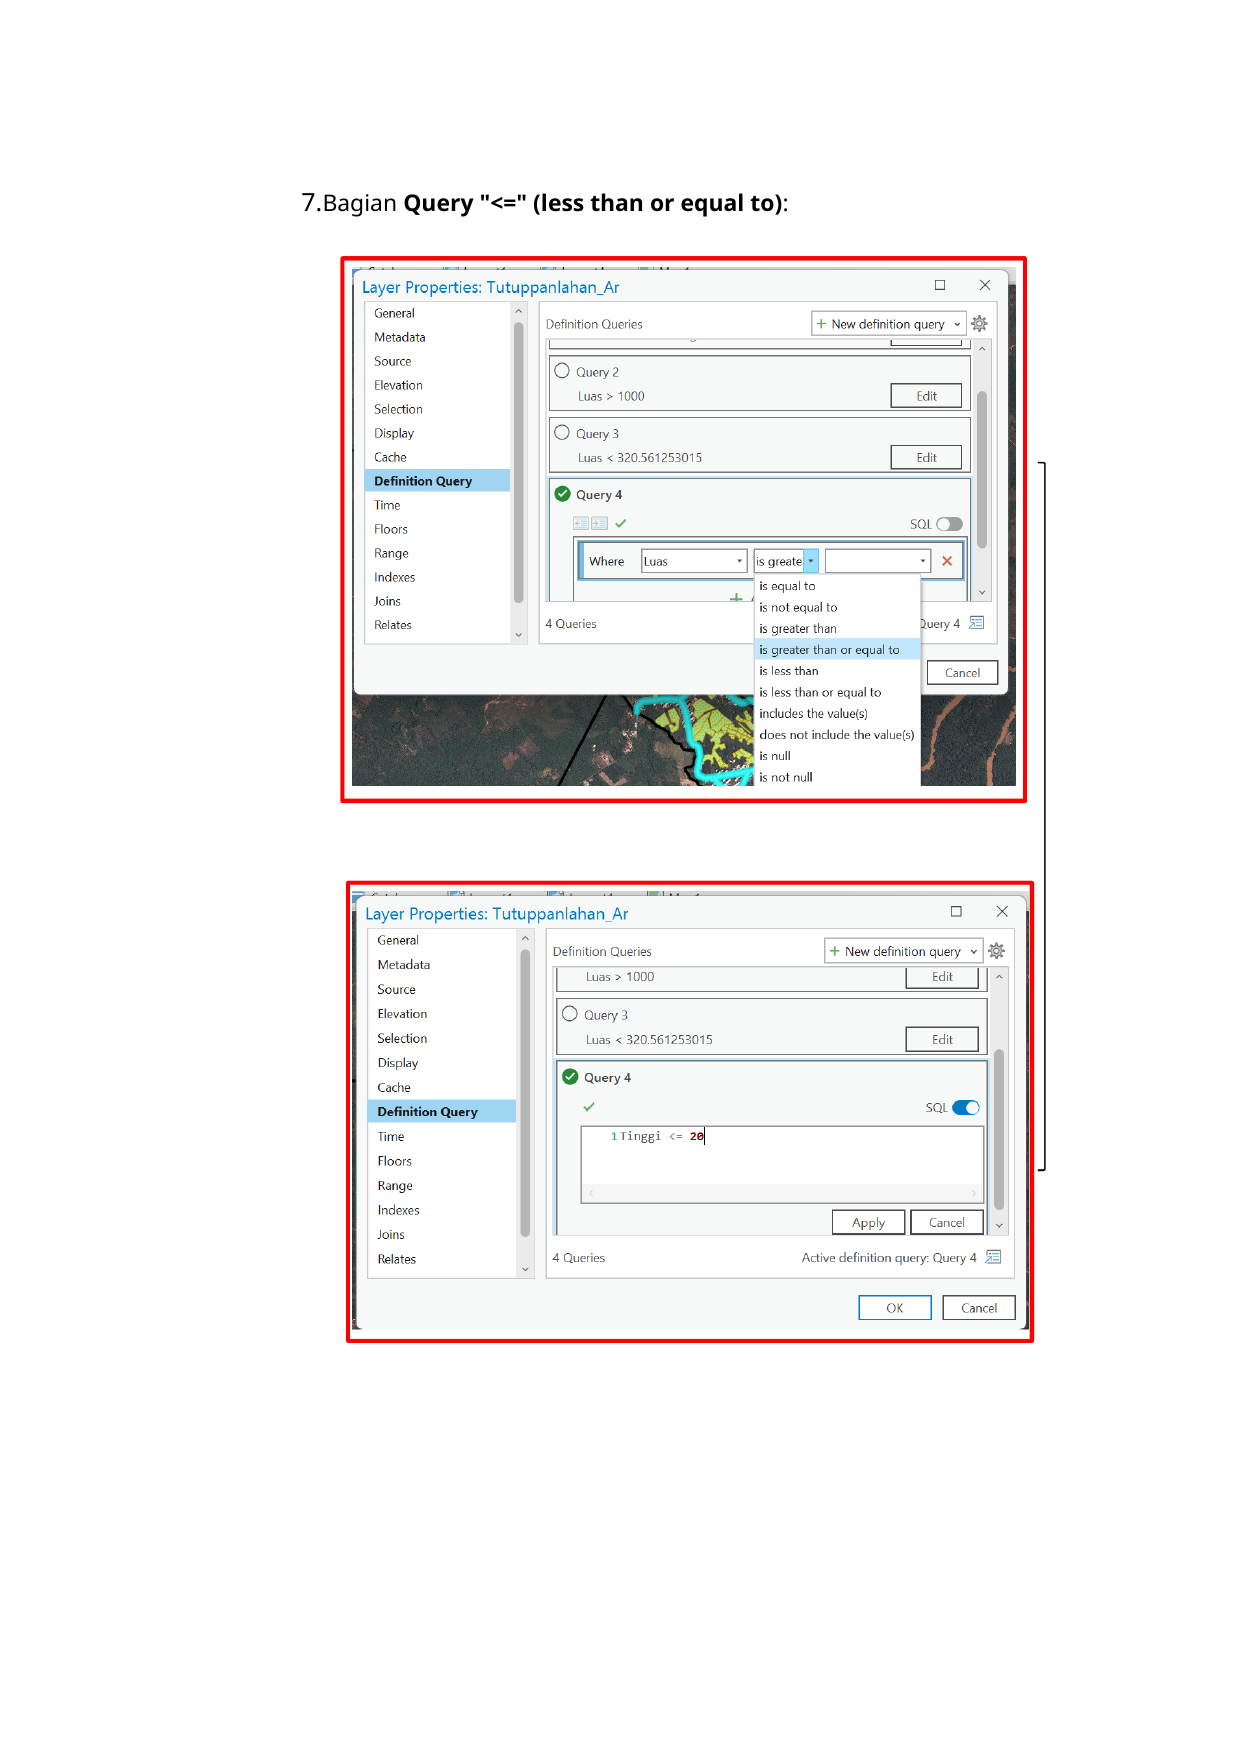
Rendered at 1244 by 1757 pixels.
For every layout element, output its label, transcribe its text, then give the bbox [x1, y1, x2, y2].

picture [339, 256, 1046, 1344]
text 7.Bagian Query "<=" (less than or equal to): [301, 184, 1094, 218]
